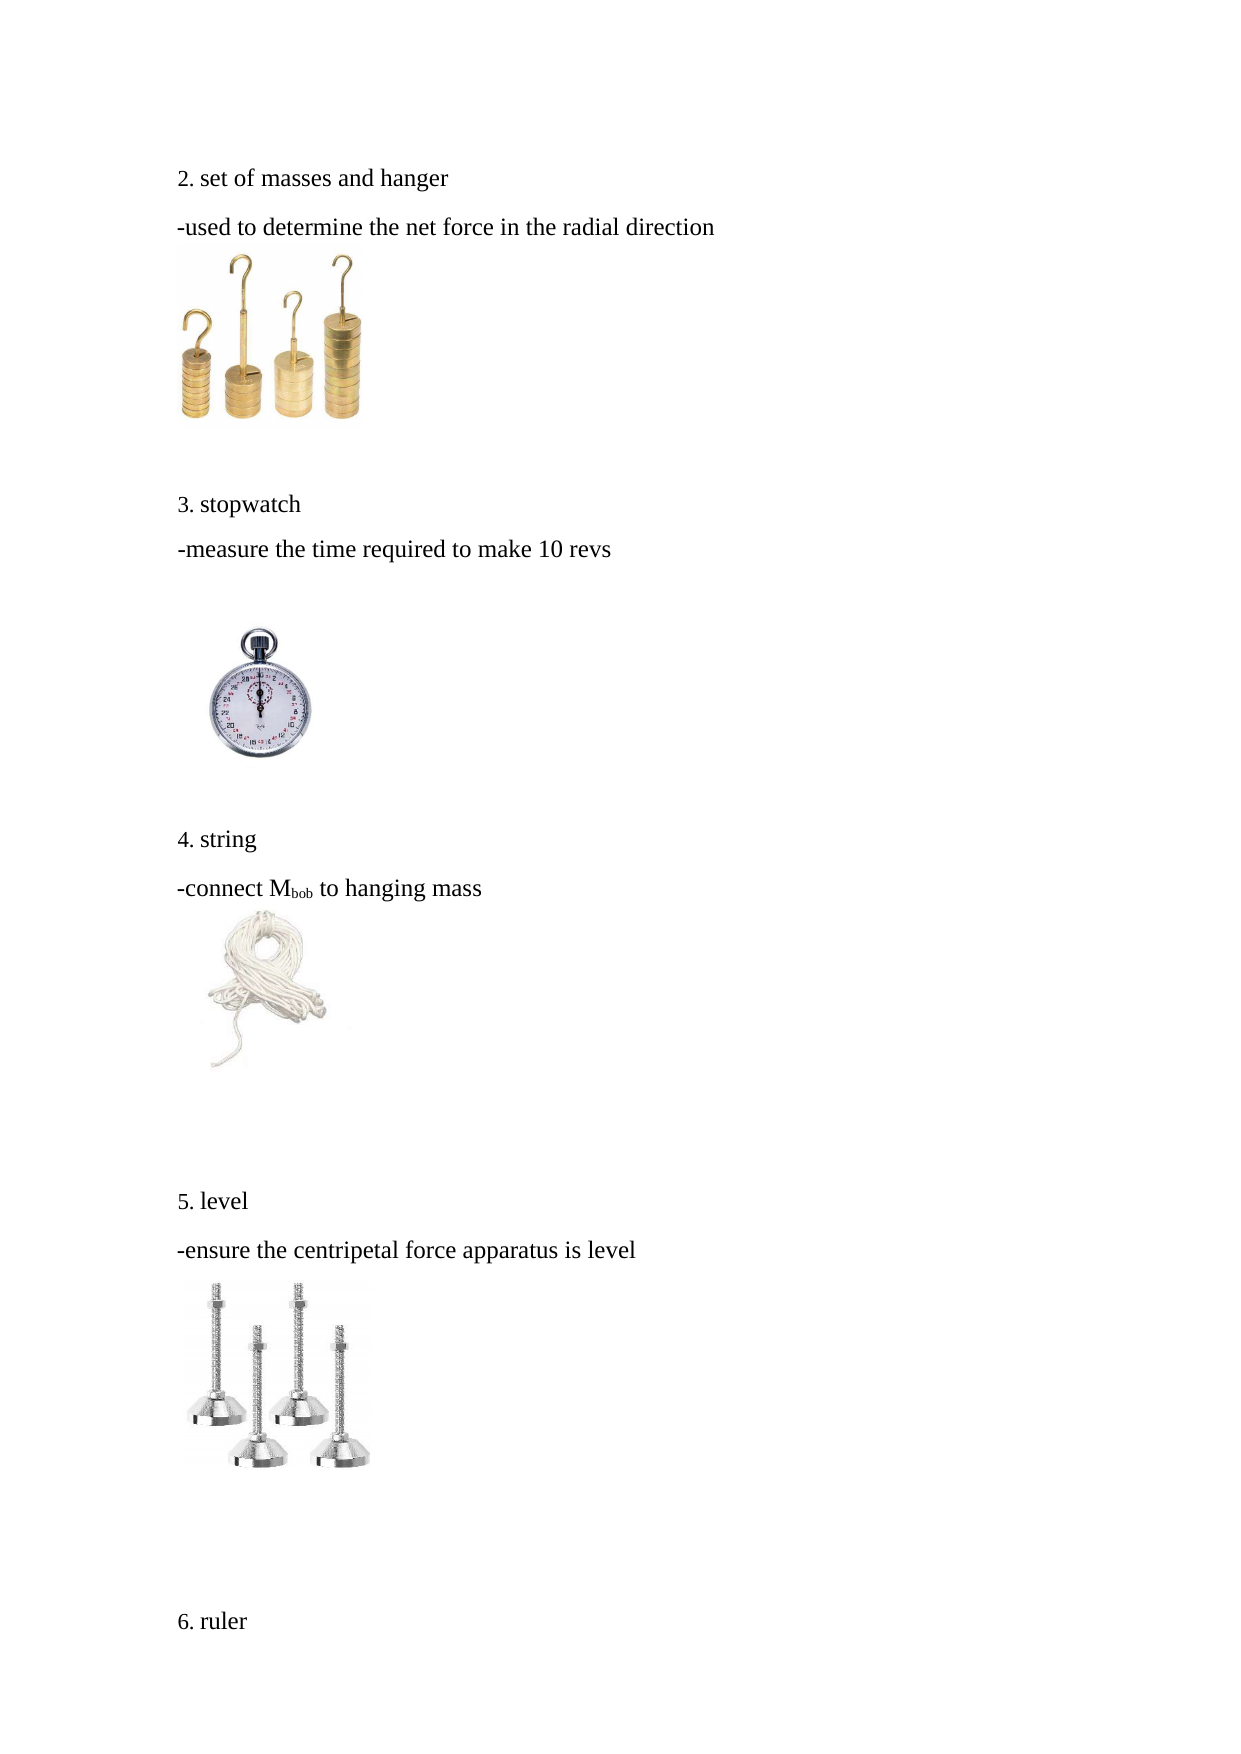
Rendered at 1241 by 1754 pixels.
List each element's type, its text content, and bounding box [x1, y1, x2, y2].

text -connect Mbob to hanging mass [177, 873, 1152, 902]
list stopwatch [177, 489, 1152, 517]
text -ensure the centripetal force apparatus is level [177, 1235, 1152, 1264]
list set of masses and hanger [177, 163, 1152, 192]
picture [177, 904, 354, 1074]
list string [177, 824, 1152, 853]
list level [177, 1186, 1152, 1215]
picture [177, 575, 342, 807]
text -measure the time required to make 10 revs [177, 534, 1152, 563]
picture [177, 243, 363, 429]
list ruler [177, 1606, 1152, 1635]
picture [183, 1280, 373, 1470]
text -used to determine the net force in the radial direction [177, 212, 1152, 241]
